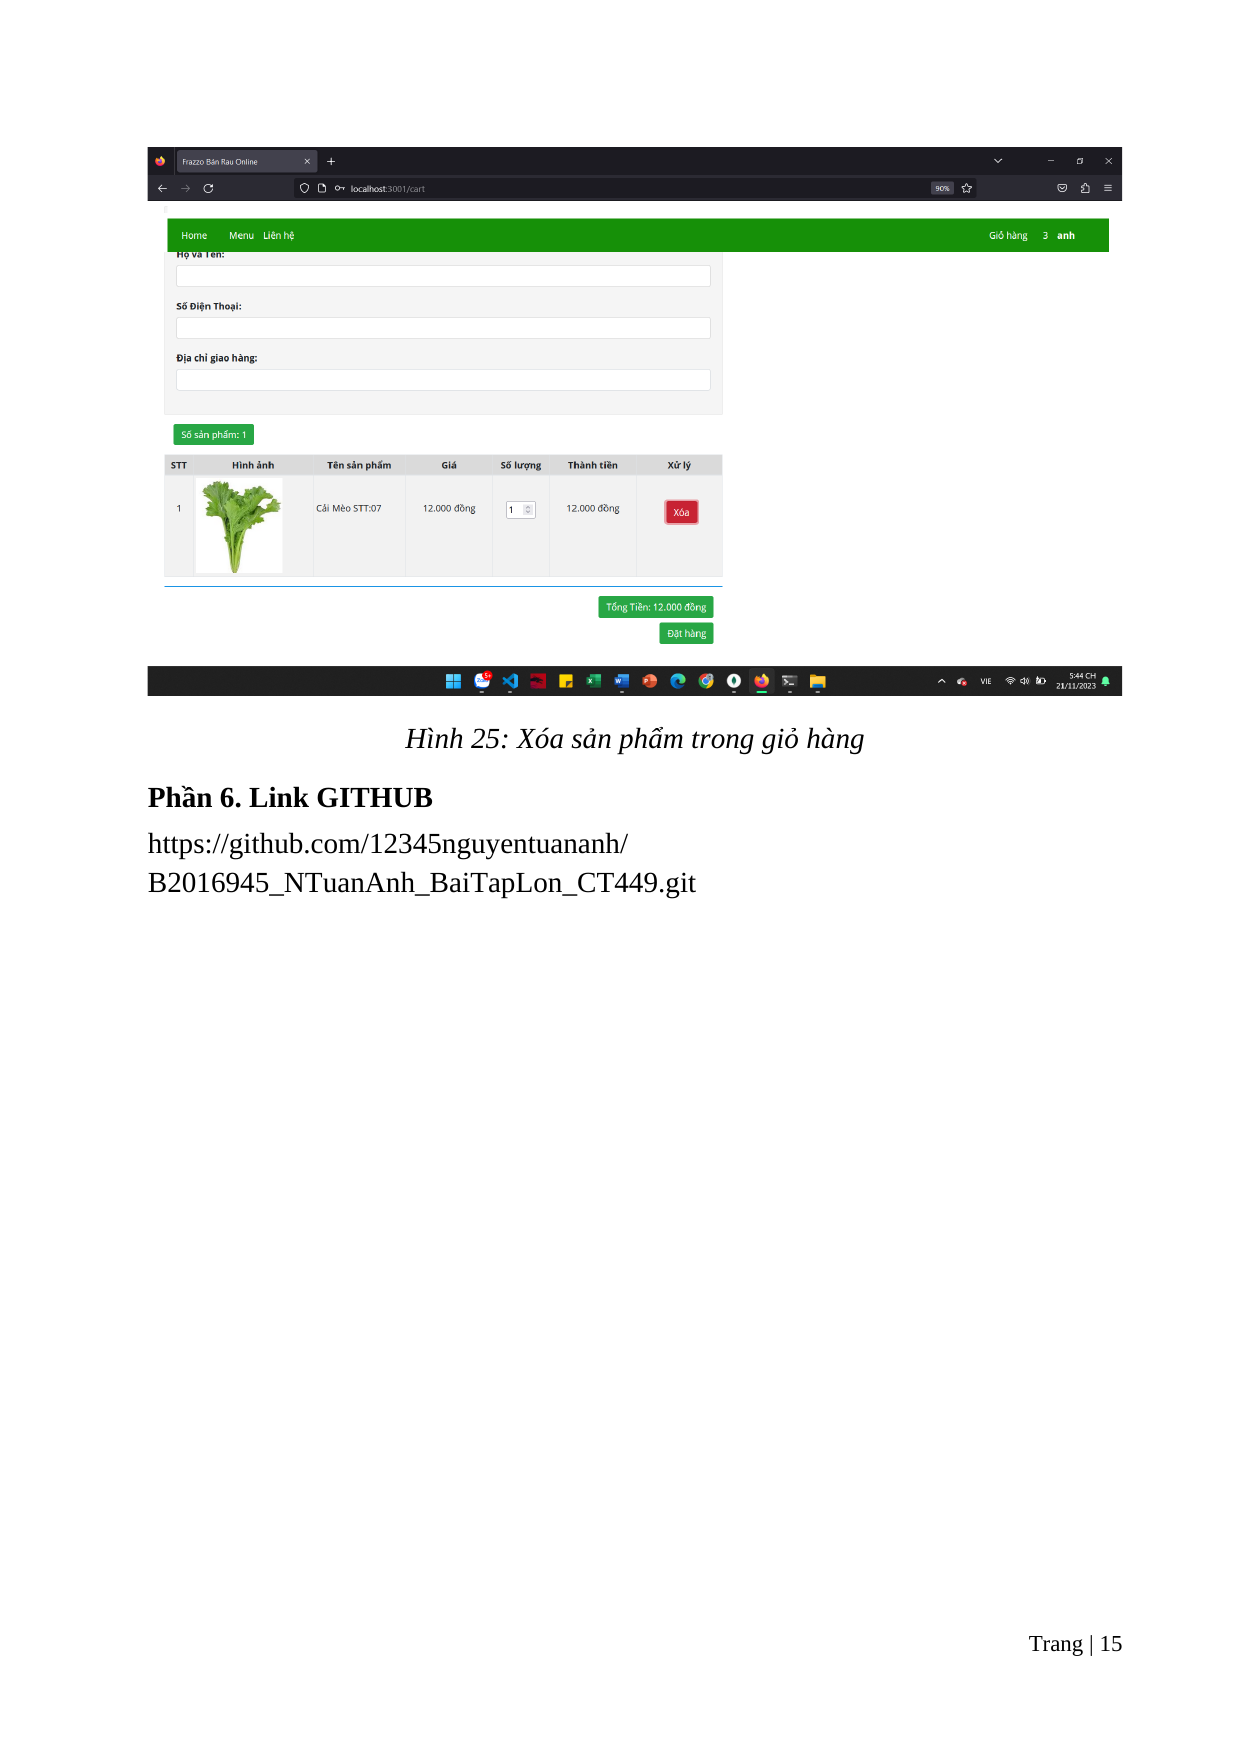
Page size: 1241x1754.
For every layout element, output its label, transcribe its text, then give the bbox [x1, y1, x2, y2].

text Hình 25: Xóa sản phẩm trong giỏ hàng [148, 721, 1122, 754]
subtitle Link GITHUB [148, 780, 1122, 814]
picture [147, 147, 1123, 696]
text https://github.com/12345nguyentuananh/B2016945_NTuanAnh_BaiTapLon_CT449.git [148, 826, 1122, 898]
